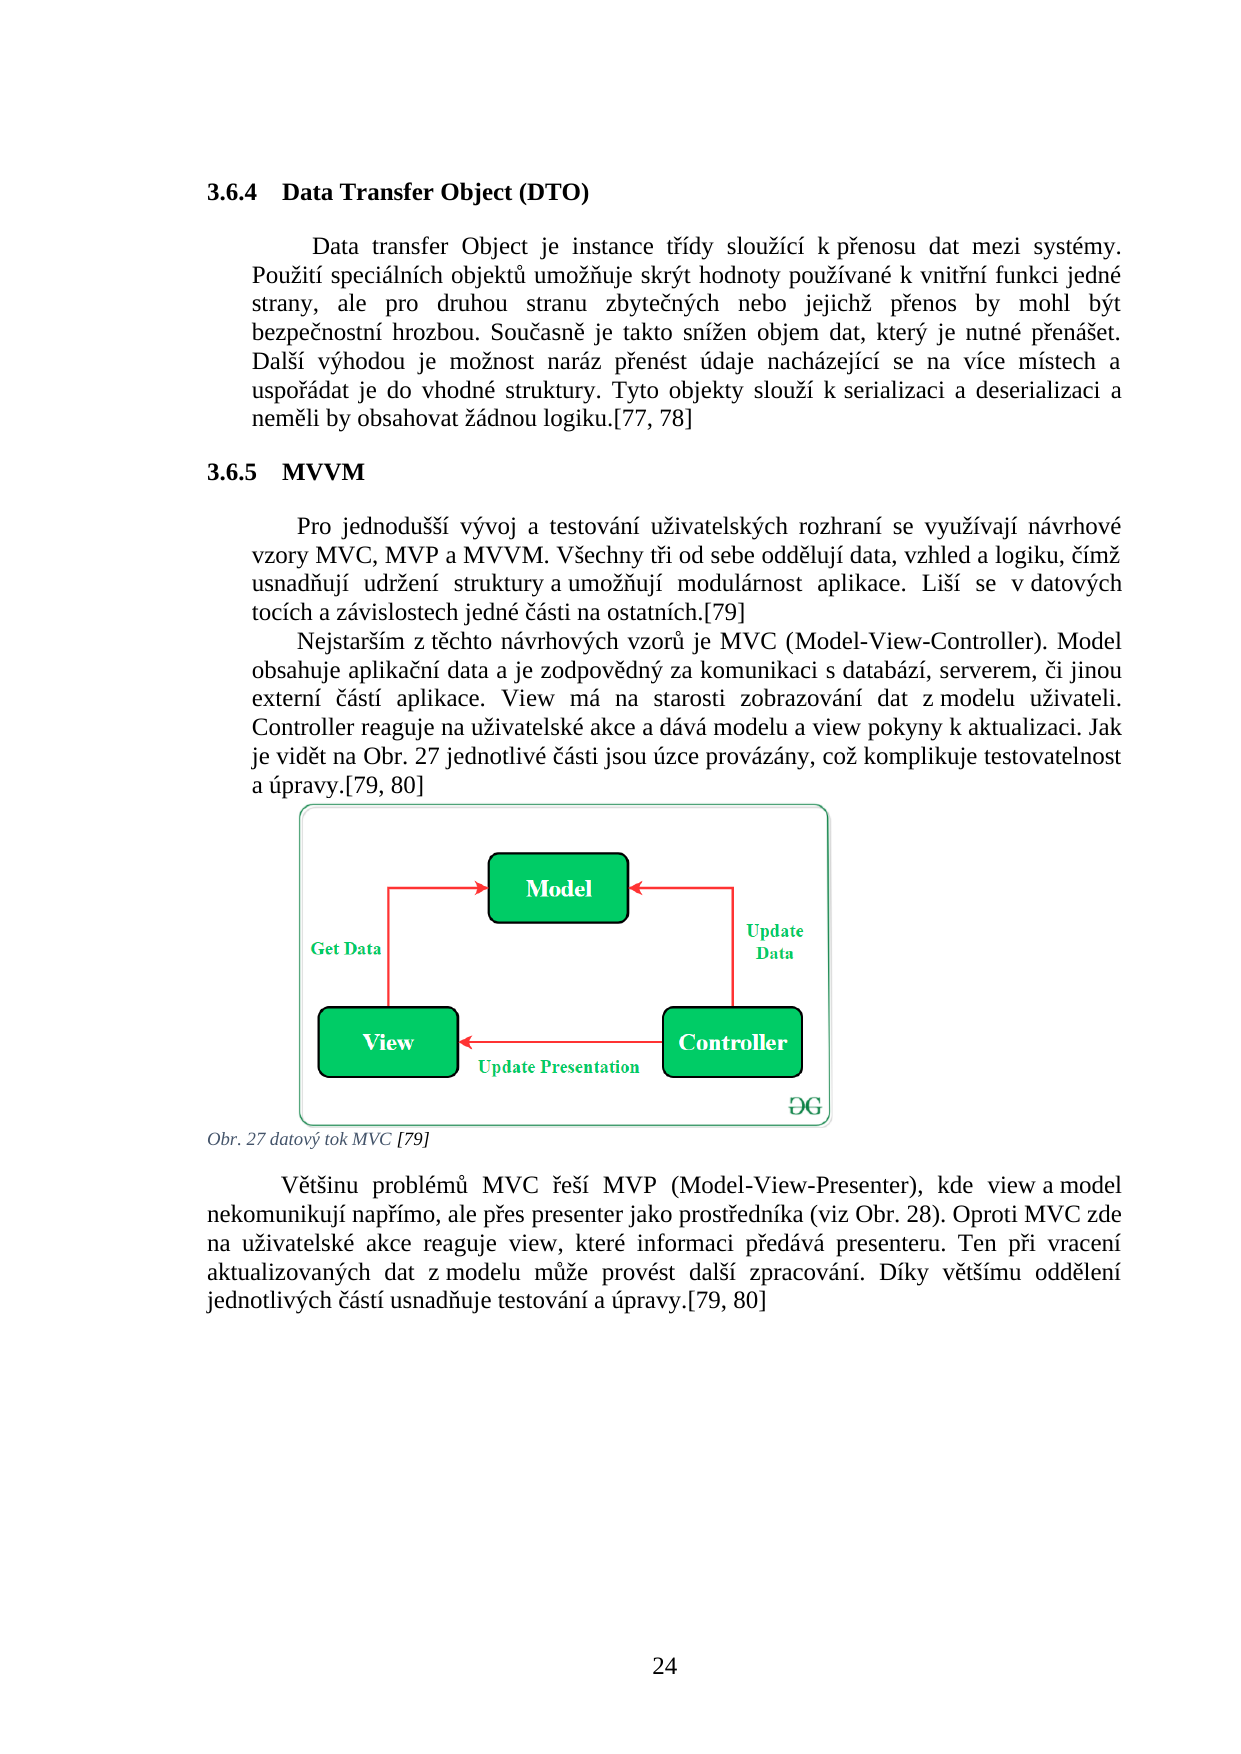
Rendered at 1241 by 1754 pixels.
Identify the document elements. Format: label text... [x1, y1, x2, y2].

text Data transfer Object je instance třídy sloužící k přenosu dat mezi systémy. Použití speciálních objektů umožňuje skrýt hodnoty používané k vnitřní funkci jedné strany, ale pro druhou stranu zbytečných nebo jejichž přenos by mohl být bezpečnostní hrozbou. Současně je takto snížen objem dat, který je nutné přenášet. Další výhodou je možnost naráz přenést údaje nacházející se na více místech a uspořádat je do vhodné struktury. Tyto objekty slouží k serializaci a deserializaci a neměli by obsahovat žádnou logiku. [252, 231, 1122, 432]
text Pro jednodušší vývoj a testování uživatelských rozhraní se využívají návrhové vzory MVC, MVP a MVVM. Všechny tři od sebe oddělují data, vzhled a logiku, čímž usnadňují udržení struktury a umožňují modulárnost aplikace. Liší se v datových tocích a závislostech jedné části na ostatních. [252, 511, 1122, 626]
subtitle Data Transfer Object (DTO) [207, 177, 1122, 206]
picture [296, 798, 833, 1128]
text Většinu problémů MVC řeší MVP (Model-View-Presenter), kde view a model nekomunikují napřímo, ale přes presenter jako prostředníka (viz Obr. 28). Oproti MVC zde na uživatelské akce reaguje view, které informaci předává presenteru. Ten při vracení aktualizovaných dat z modelu může provést další zpracování. Díky většímu oddělení jednotlivých částí usnadňuje testování a úpravy. [207, 1170, 1122, 1314]
text Obr. datový tok MVC [207, 1128, 1122, 1149]
subtitle MVVM [207, 457, 1122, 486]
text Nejstarším z těchto návrhových vzorů je MVC (Model-View-Controller). Model obsahuje aplikační data a je zodpovědný za komunikaci s databází, serverem, či jinou externí částí aplikace. View má na starosti zobrazování dat z modelu uživateli. Controller reaguje na uživatelské akce a dává modelu a view pokyny k aktualizaci. Jak je vidět na Obr. 27 jednotlivé části jsou úzce provázány, což komplikuje testovatelnost a úpravy. [252, 626, 1122, 798]
